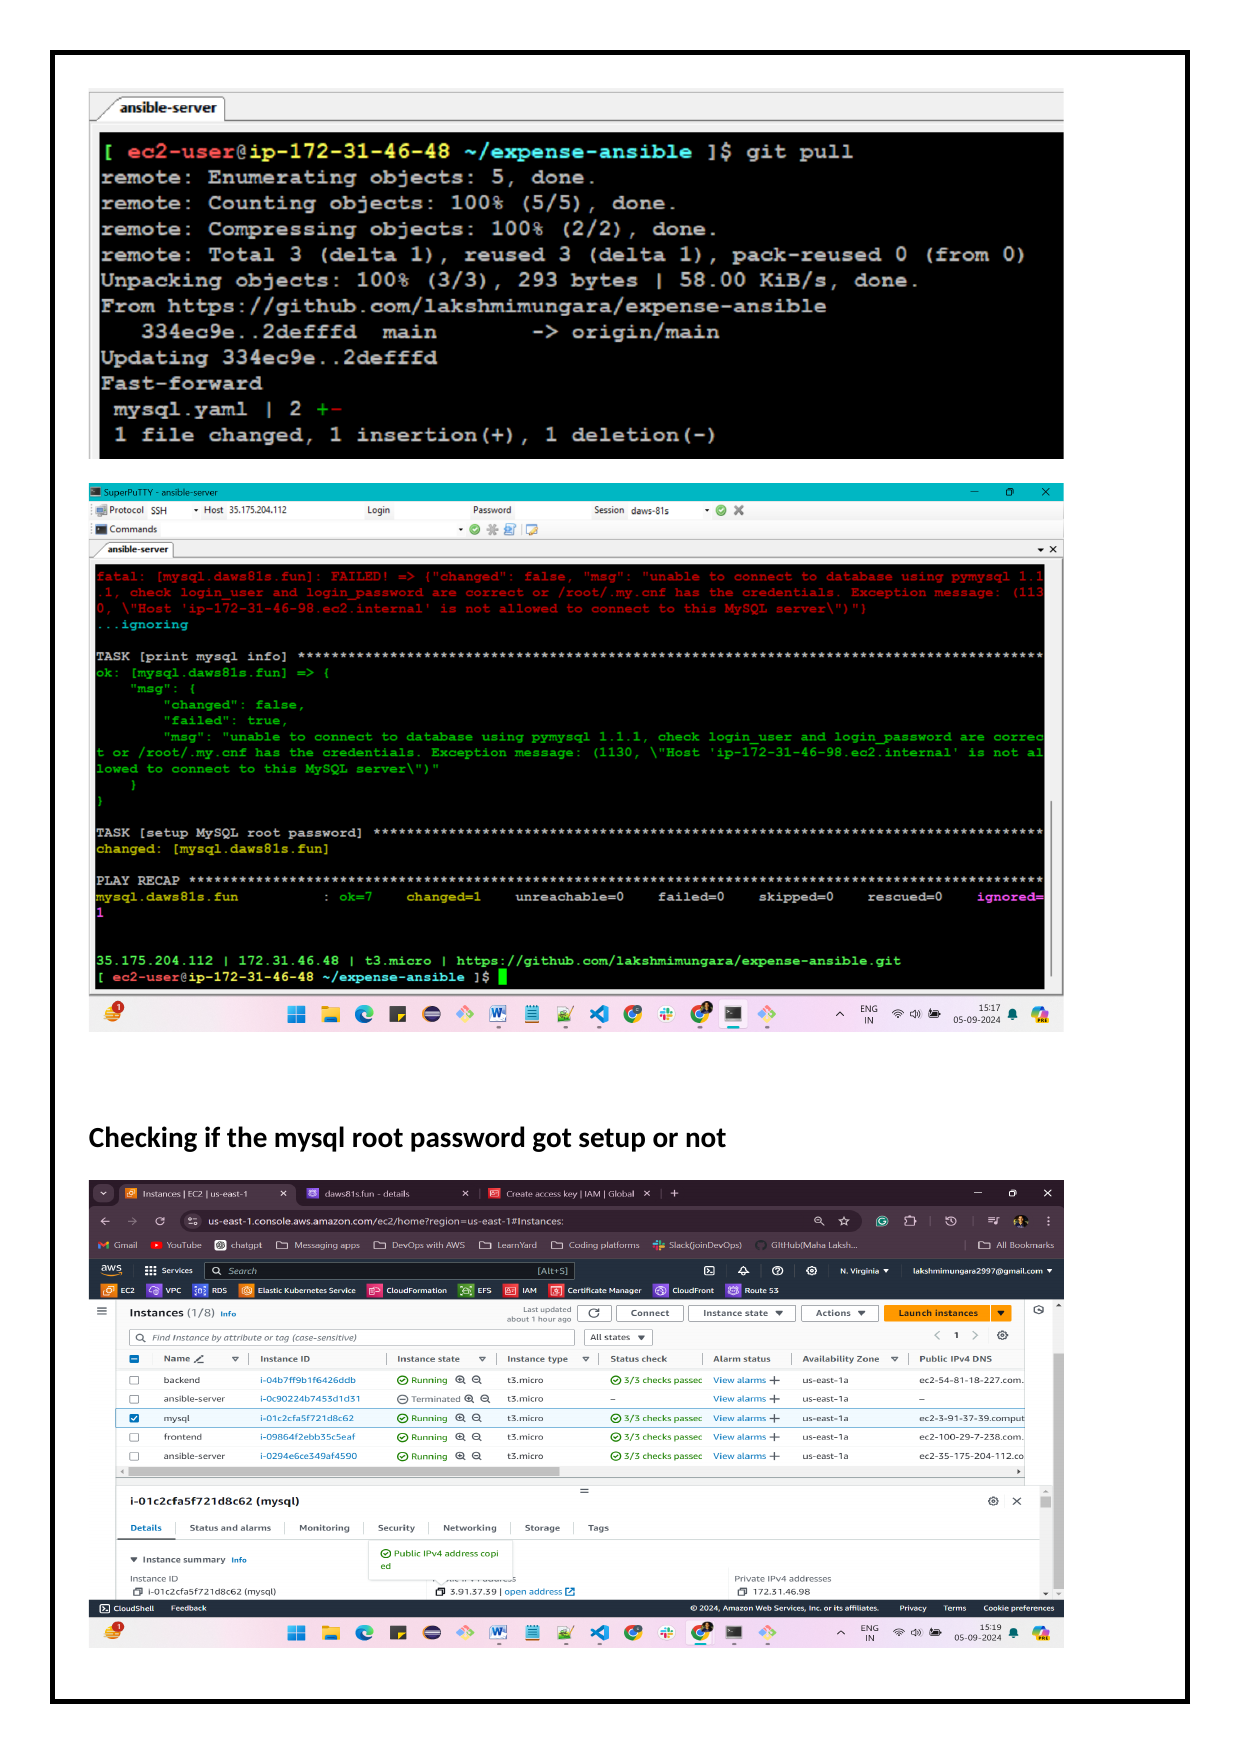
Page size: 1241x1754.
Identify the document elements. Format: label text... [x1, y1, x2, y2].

picture [88, 1180, 1064, 1648]
picture [88, 483, 1064, 1032]
picture [88, 88, 1064, 459]
text Checking if the mysql root password got setup or not [89, 1119, 1152, 1154]
